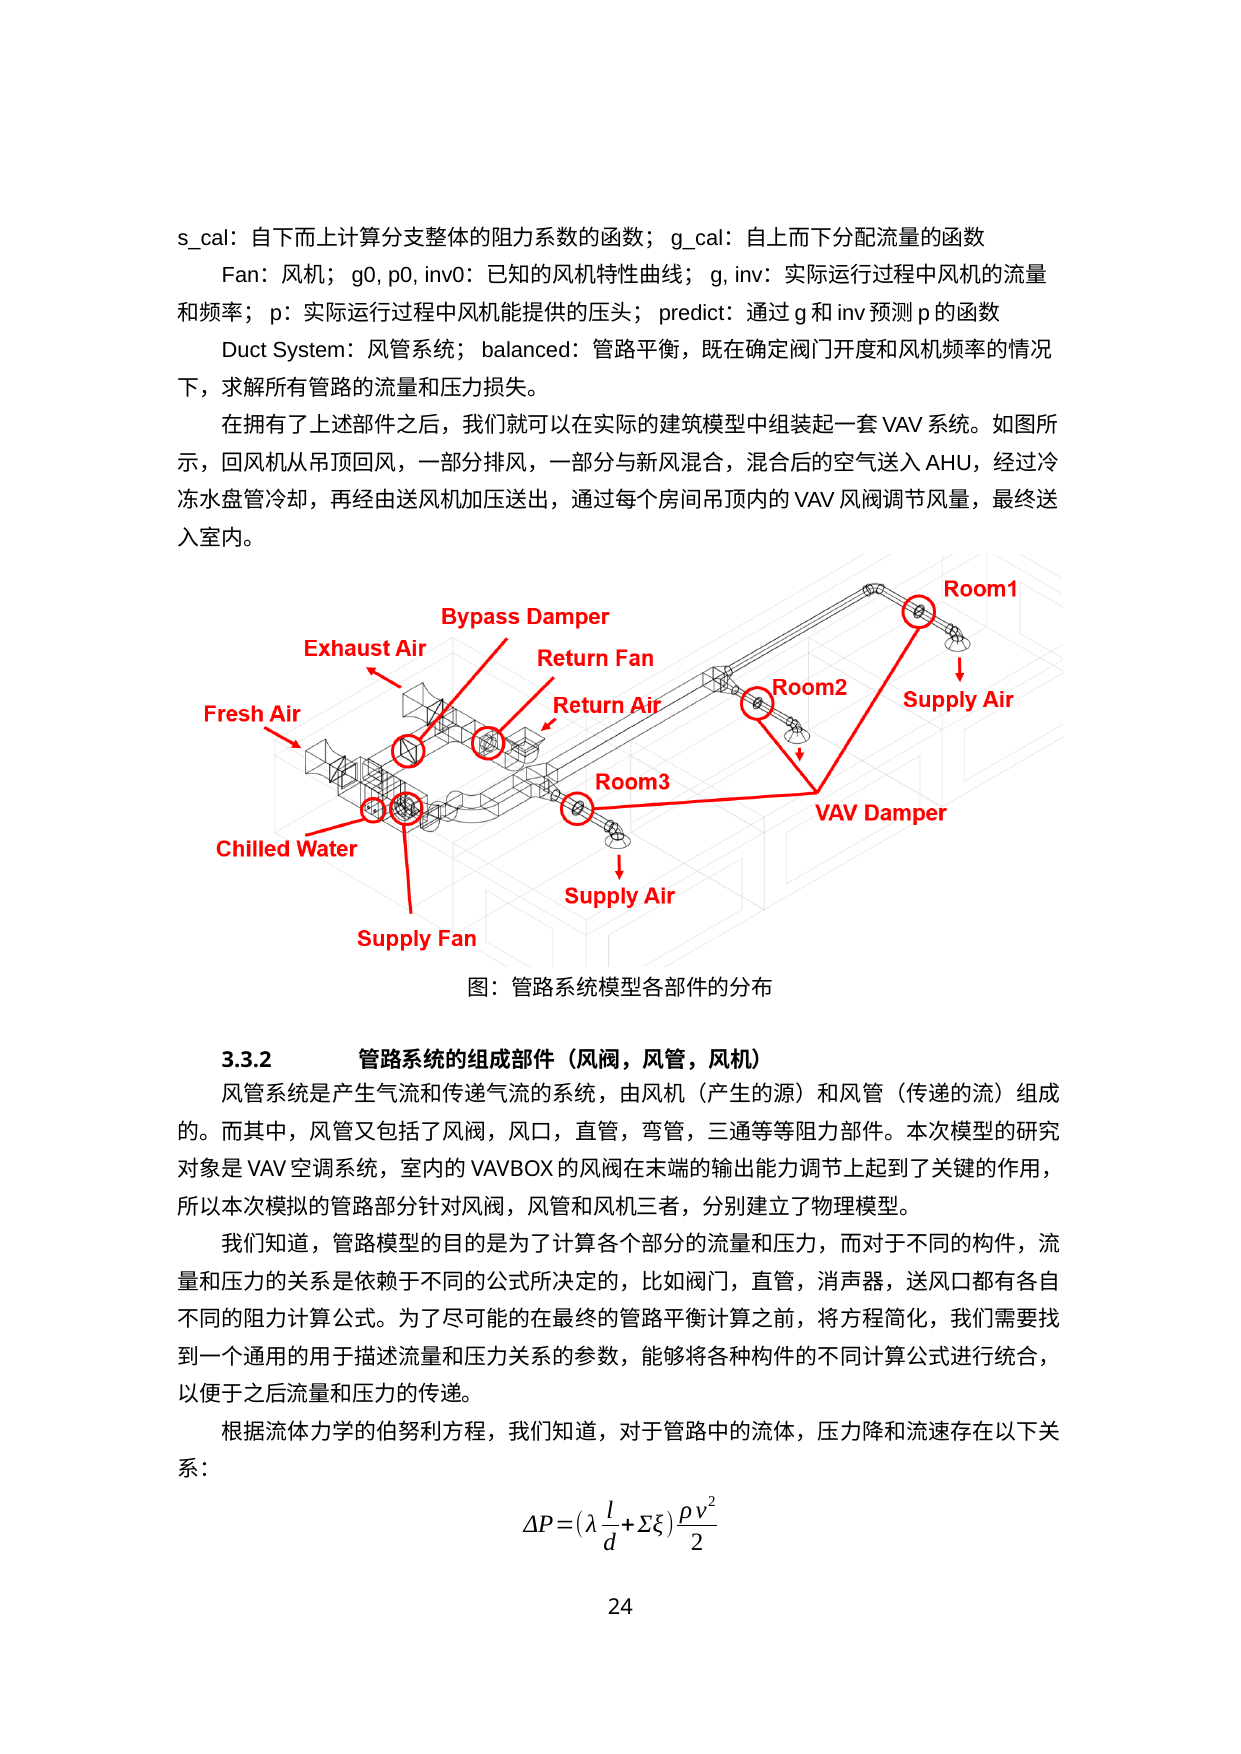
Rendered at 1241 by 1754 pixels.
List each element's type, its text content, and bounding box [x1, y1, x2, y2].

text 在拥有了上述部件之后，我们就可以在实际的建筑模型中组装起一套VAV系统。如图所示，回风机从吊顶回风，一部分排风，一部分与新风混合，混合后的空气送入AHU，经过冷冻水盘管冷却，再经由送风机加压送出，通过每个房间吊顶内的VAV风阀调节风量，最终送入室内。 [177, 404, 1063, 554]
text 风管系统是产生气流和传递气流的系统，由风机（产生的源）和风管（传递的流）组成的。而其中，风管又包括了风阀，风口，直管，弯管，三通等等阻力部件。本次模型的研究对象是VAV空调系统，室内的VAVBOX的风阀在末端的输出能力调节上起到了关键的作用，所以本次模拟的管路部分针对风阀，风管和风机三者，分别建立了物理模型。 [177, 1073, 1063, 1223]
picture [177, 554, 1063, 967]
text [177, 217, 1063, 254]
subtitle 管路系统的组成部件（风阀，风管，风机） [177, 1042, 1063, 1073]
text 我们知道，管路模型的目的是为了计算各个部分的流量和压力，而对于不同的构件，流量和压力的关系是依赖于不同的公式所决定的，比如阀门，直管，消声器，送风口都有各自不同的阻力计算公式。为了尽可能的在最终的管路平衡计算之前，将方程简化，我们需要找到一个通用的用于描述流量和压力关系的参数，能够将各种构件的不同计算公式进行统合，以便于之后流量和压力的传递。 [177, 1223, 1063, 1411]
text 根据流体力学的伯努利方程，我们知道，对于管路中的流体，压力降和流速存在以下关系： [177, 1411, 1063, 1486]
text Fan：风机； g0, p0, inv0：已知的风机特性曲线； g, inv：实际运行过程中风机的流量和频率； p：实际运行过程中风机能提供的压头； predict：通过g和inv预测p的函数 [177, 254, 1063, 329]
text 图：管路系统模型各部件的分布 [177, 967, 1063, 1004]
text Duct System：风管系统； balanced：管路平衡，既在确定阀门开度和风机频率的情况下，求解所有管路的流量和压力损失。 [177, 329, 1063, 404]
